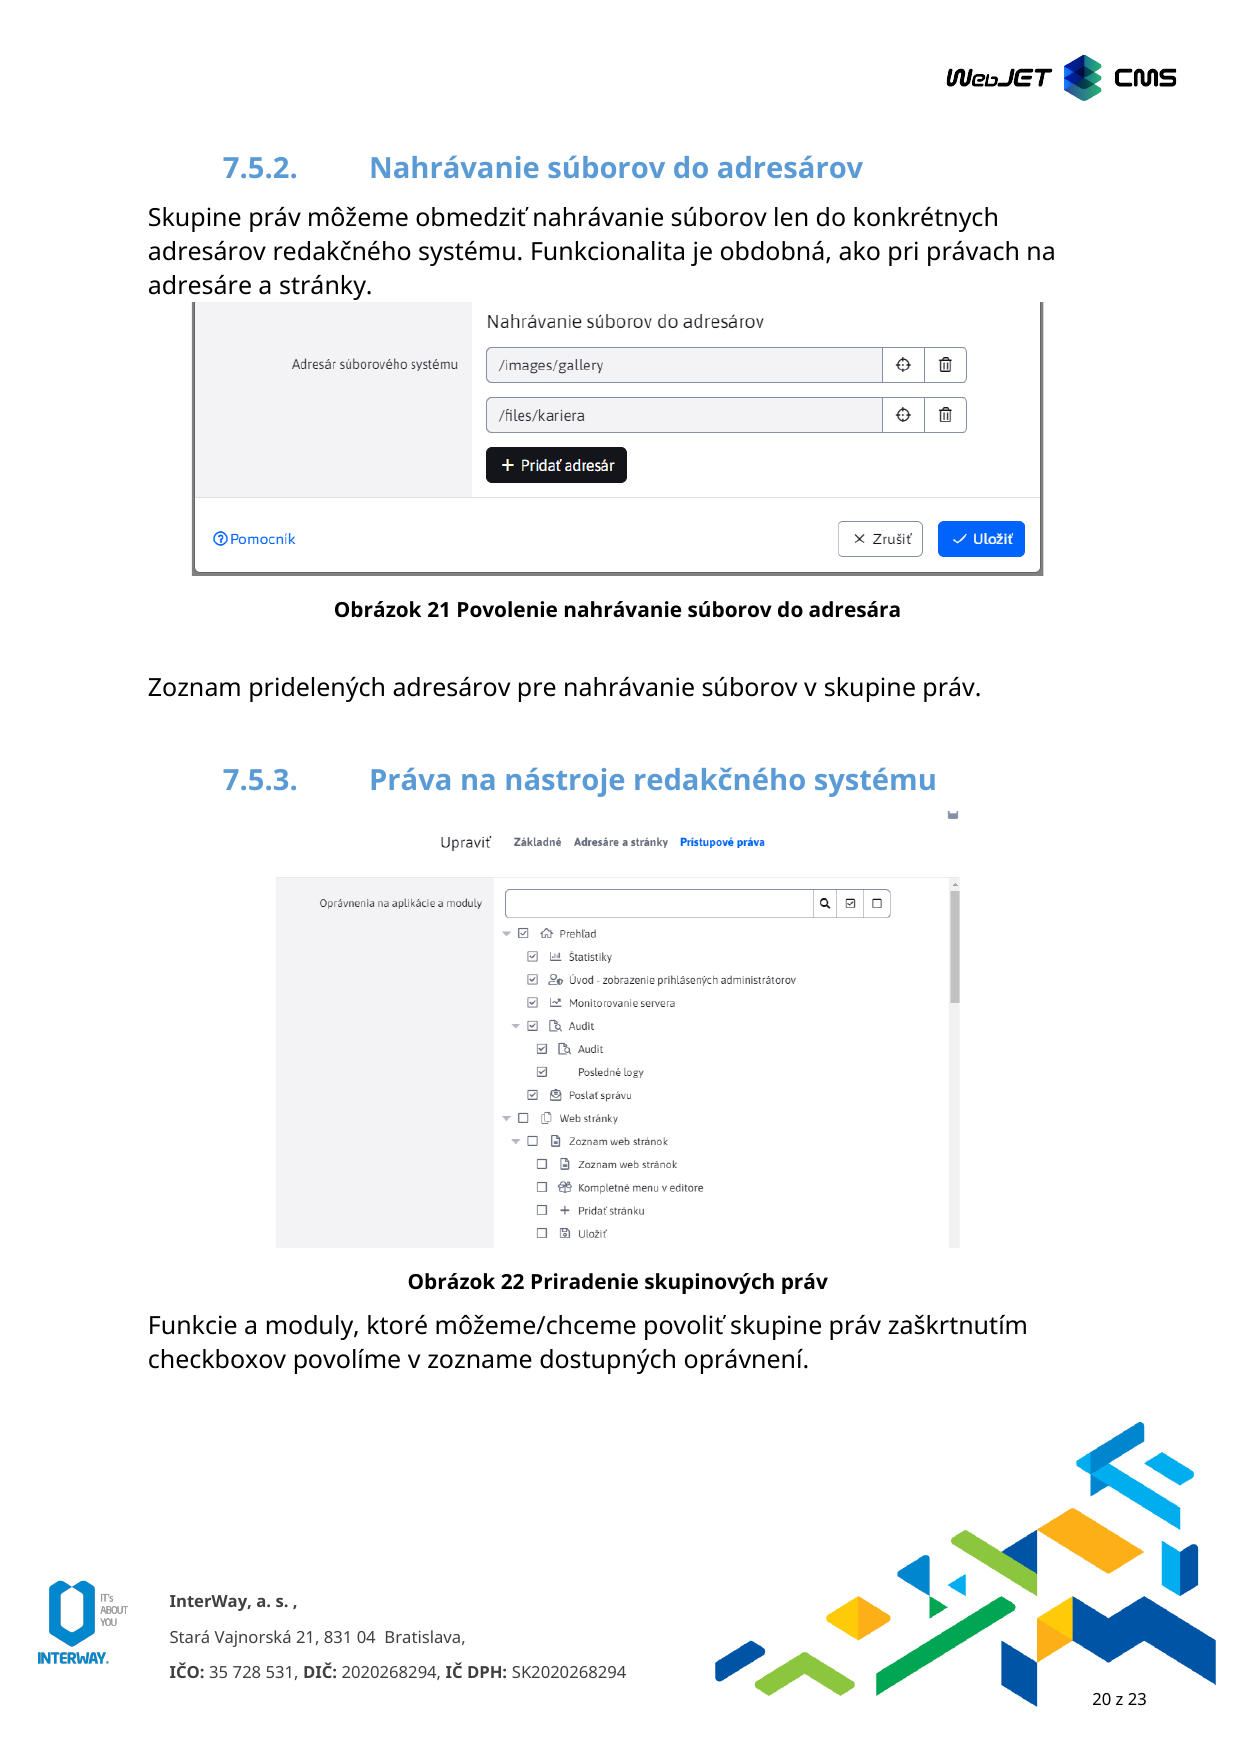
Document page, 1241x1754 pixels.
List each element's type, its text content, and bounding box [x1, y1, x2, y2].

text Práva na nástroje redakčného systému [223, 759, 1087, 799]
text Funkcie a moduly, ktoré môžeme/chceme povoliť skupine práv zaškrtnutím checkboxov povolíme v zozname dostupných oprávnení. [148, 1308, 1087, 1376]
picture [946, 55, 1177, 101]
picture [191, 302, 1044, 576]
text Zoznam pridelených adresárov pre nahrávanie súborov v skupine práv. [148, 670, 1087, 738]
text Skupine práv môžeme obmedziť nahrávanie súborov len do konkrétnych adresárov redakčného systému. Funkcionalita je obdobná, ako pri právach na adresáre a stránky. [148, 200, 1087, 302]
text Nahrávanie súborov do adresárov [223, 148, 1087, 187]
picture [275, 811, 960, 1248]
picture [220, 1411, 1241, 1743]
picture [37, 1579, 129, 1665]
